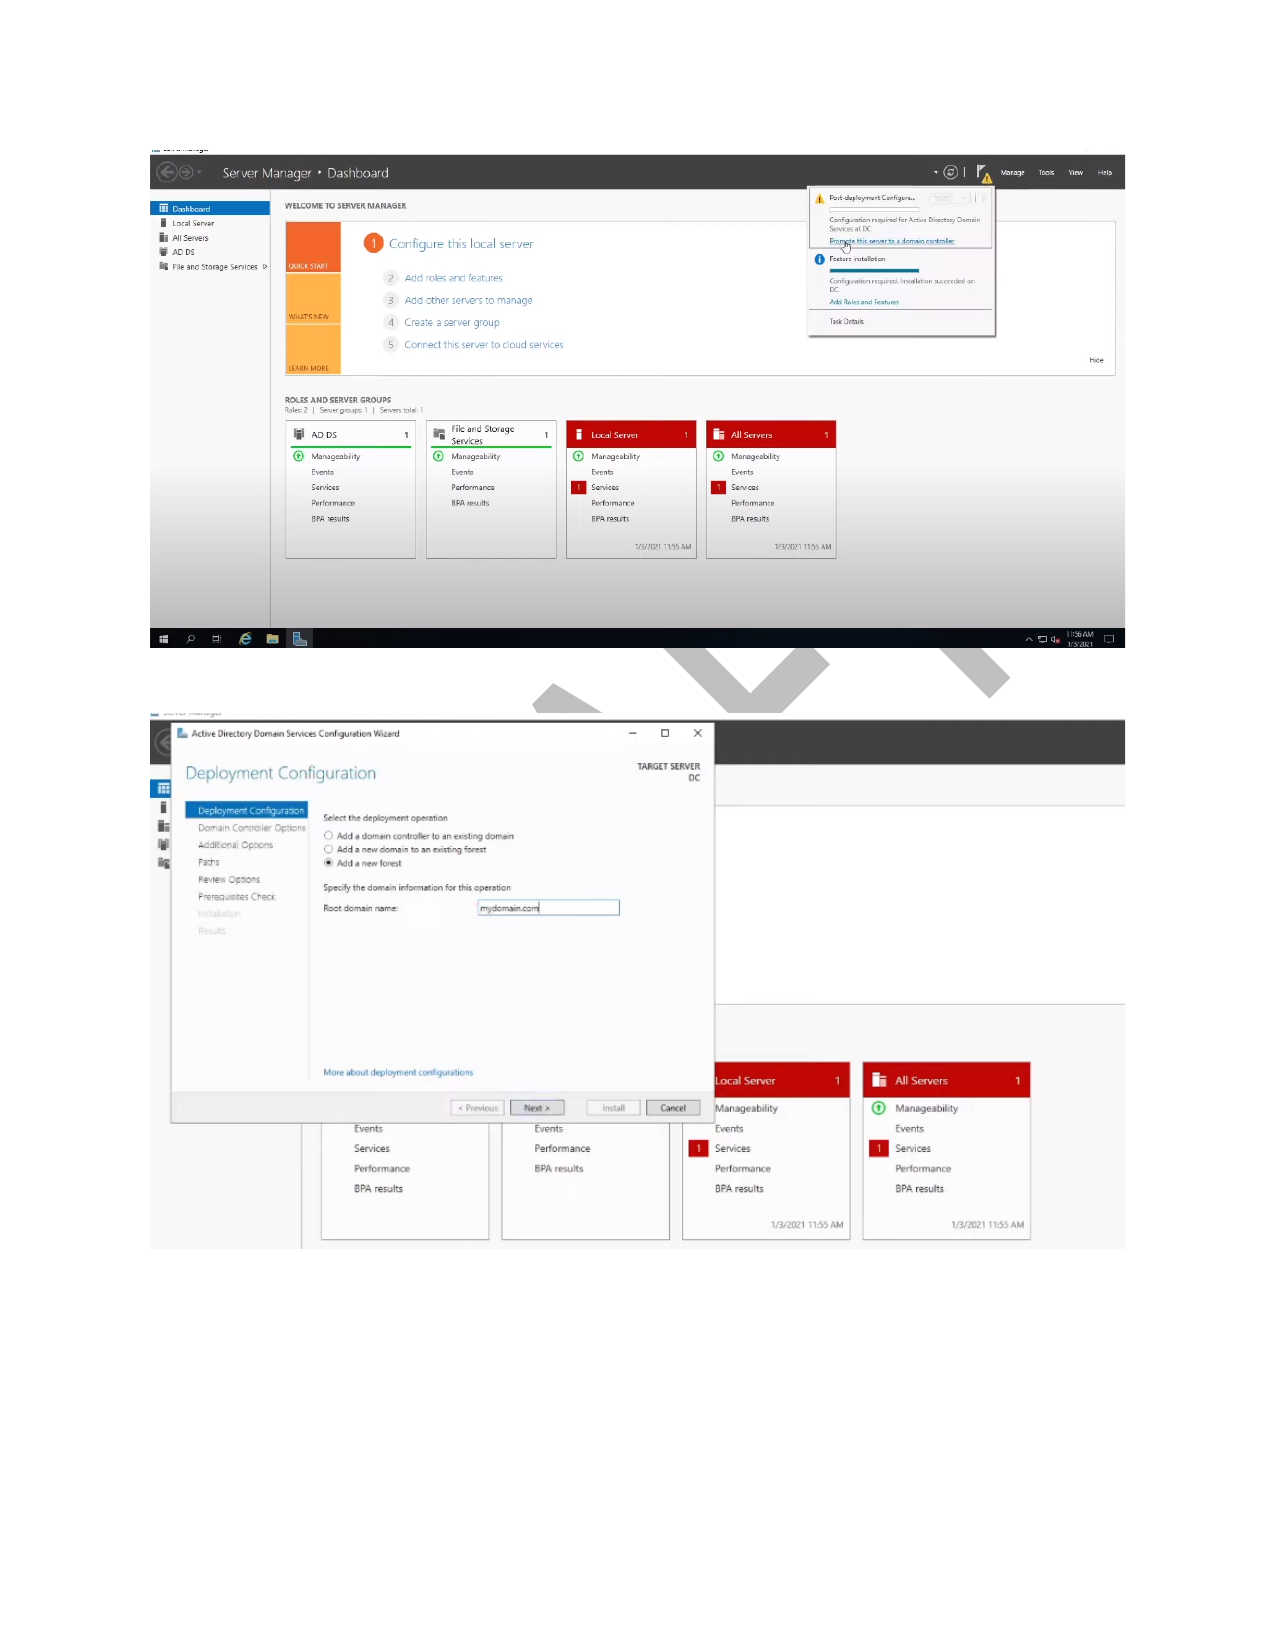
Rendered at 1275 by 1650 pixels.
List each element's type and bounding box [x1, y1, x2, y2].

picture [150, 150, 1125, 648]
picture [150, 713, 1125, 1249]
